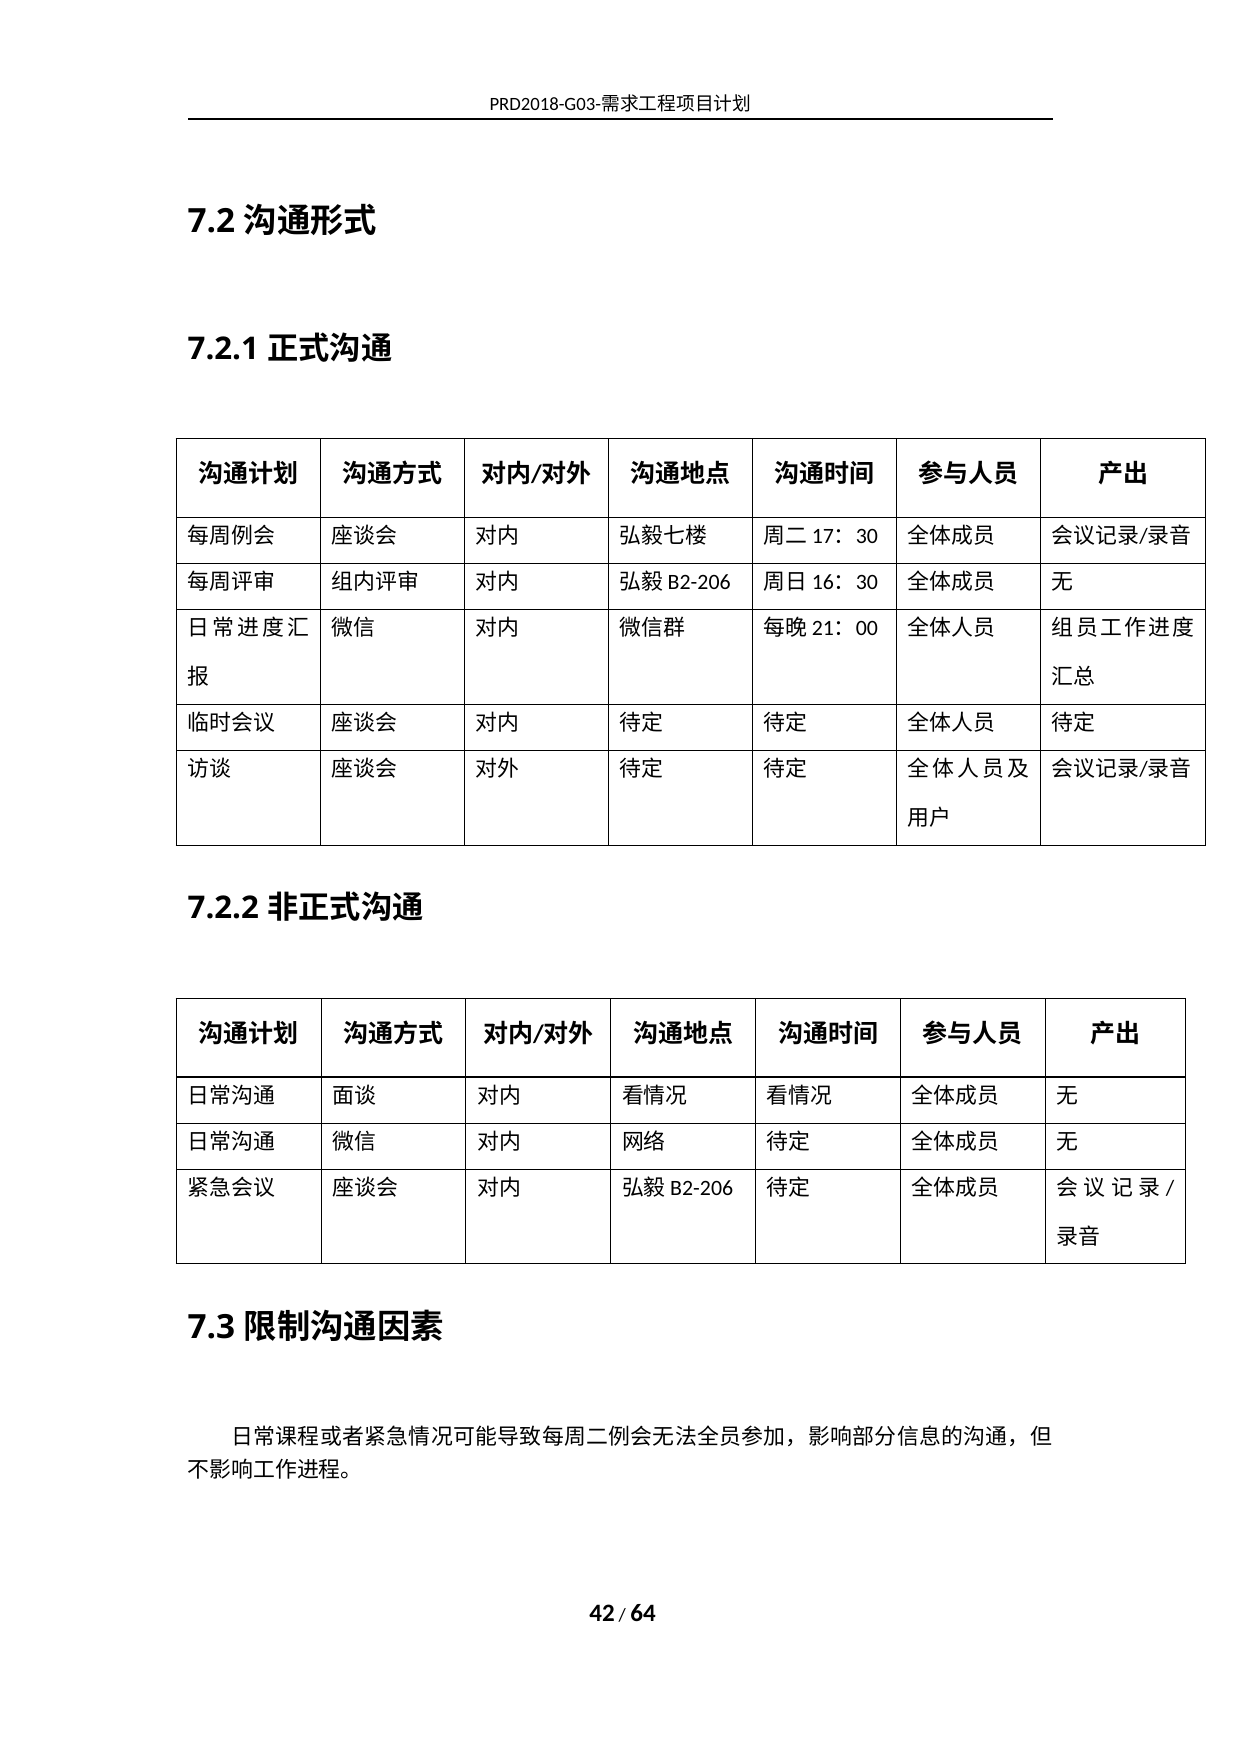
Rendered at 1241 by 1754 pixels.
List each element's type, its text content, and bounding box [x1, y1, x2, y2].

subtitle 7.2 沟通形式 [187, 186, 1053, 251]
text 日常课程或者紧急情况可能导致每周二例会无法全员参加，影响部分信息的沟通，但不影响工作进程。 [187, 1419, 1053, 1484]
table_cell 待定 [753, 705, 896, 750]
table_cell 无 [1046, 1078, 1185, 1122]
table_cell 日常沟通 [177, 1124, 321, 1168]
table_cell 待定 [756, 1170, 900, 1263]
table_cell 组员工作进度汇总 [1041, 610, 1205, 704]
table_cell 会议记录/录音 [1046, 1170, 1185, 1263]
table_cell 待定 [756, 1124, 900, 1168]
table_header 沟通方式 [322, 999, 465, 1076]
table_header 对内/对外 [465, 439, 608, 517]
table_cell 会议记录/录音 [1041, 518, 1205, 563]
table_cell 待定 [1041, 705, 1205, 750]
table_header 沟通地点 [609, 439, 752, 517]
table_cell 座谈会 [321, 751, 464, 844]
table_header 参与人员 [897, 439, 1040, 517]
table_cell 全体成员 [901, 1170, 1045, 1263]
table_header 产出 [1041, 439, 1205, 517]
table_cell 座谈会 [321, 705, 464, 750]
table_cell 无 [1041, 564, 1205, 609]
table_cell 全体成员 [901, 1124, 1045, 1168]
table_header 沟通计划 [177, 439, 320, 517]
table_cell 周日16：30 [753, 564, 896, 609]
table_cell 弘毅B2-206 [609, 564, 752, 609]
table_cell 组内评审 [321, 564, 464, 609]
table_header 沟通计划 [177, 999, 321, 1076]
table_cell 座谈会 [322, 1170, 465, 1263]
table_cell 每周评审 [177, 564, 320, 609]
table_cell 每周例会 [177, 518, 320, 563]
table_cell 临时会议 [177, 705, 320, 750]
table_cell 对内 [465, 518, 608, 563]
table_cell 无 [1046, 1124, 1185, 1168]
table_cell 对内 [465, 705, 608, 750]
table_header 沟通方式 [321, 439, 464, 517]
table_header 对内/对外 [466, 999, 610, 1076]
table_cell 全体人员及用户 [897, 751, 1040, 844]
table_cell 紧急会议 [177, 1170, 321, 1263]
table_cell 对内 [465, 564, 608, 609]
table_cell 看情况 [756, 1078, 900, 1122]
table_cell 会议记录/录音 [1041, 751, 1205, 844]
table_header 沟通时间 [756, 999, 900, 1076]
table_cell 对内 [466, 1170, 610, 1263]
table_cell 待定 [753, 751, 896, 844]
subtitle 7.2.1 正式沟通 [187, 313, 1053, 378]
table_cell 微信 [322, 1124, 465, 1168]
table_header 沟通地点 [611, 999, 755, 1076]
table_cell 对内 [465, 610, 608, 704]
table_cell 微信 [321, 610, 464, 704]
table_cell 微信群 [609, 610, 752, 704]
table_cell 全体成员 [897, 564, 1040, 609]
table_cell 座谈会 [321, 518, 464, 563]
subtitle 7.3 限制沟通因素 [187, 1291, 1053, 1356]
table_cell 全体人员 [897, 610, 1040, 704]
table_cell 面谈 [322, 1078, 465, 1122]
table_cell 对内 [466, 1124, 610, 1168]
table_cell 待定 [609, 751, 752, 844]
table_cell 全体成员 [897, 518, 1040, 563]
table_cell 对内 [466, 1078, 610, 1122]
table_header 参与人员 [901, 999, 1045, 1076]
table_cell 访谈 [177, 751, 320, 844]
subtitle 7.2.2 非正式沟通 [187, 873, 1053, 938]
table_cell 周二17：30 [753, 518, 896, 563]
table_cell 待定 [609, 705, 752, 750]
table_cell 日常沟通 [177, 1078, 321, 1122]
table_cell 对外 [465, 751, 608, 844]
table_cell 日常进度汇报 [177, 610, 320, 704]
table_cell 全体成员 [901, 1078, 1045, 1122]
table_cell 每晚21：00 [753, 610, 896, 704]
table_header 产出 [1046, 999, 1185, 1076]
table_cell 网络 [611, 1124, 755, 1168]
table_cell 看情况 [611, 1078, 755, 1122]
table_header 沟通时间 [753, 439, 896, 517]
table_cell 弘毅B2-206 [611, 1170, 755, 1263]
table_cell 全体人员 [897, 705, 1040, 750]
table_cell 弘毅七楼 [609, 518, 752, 563]
